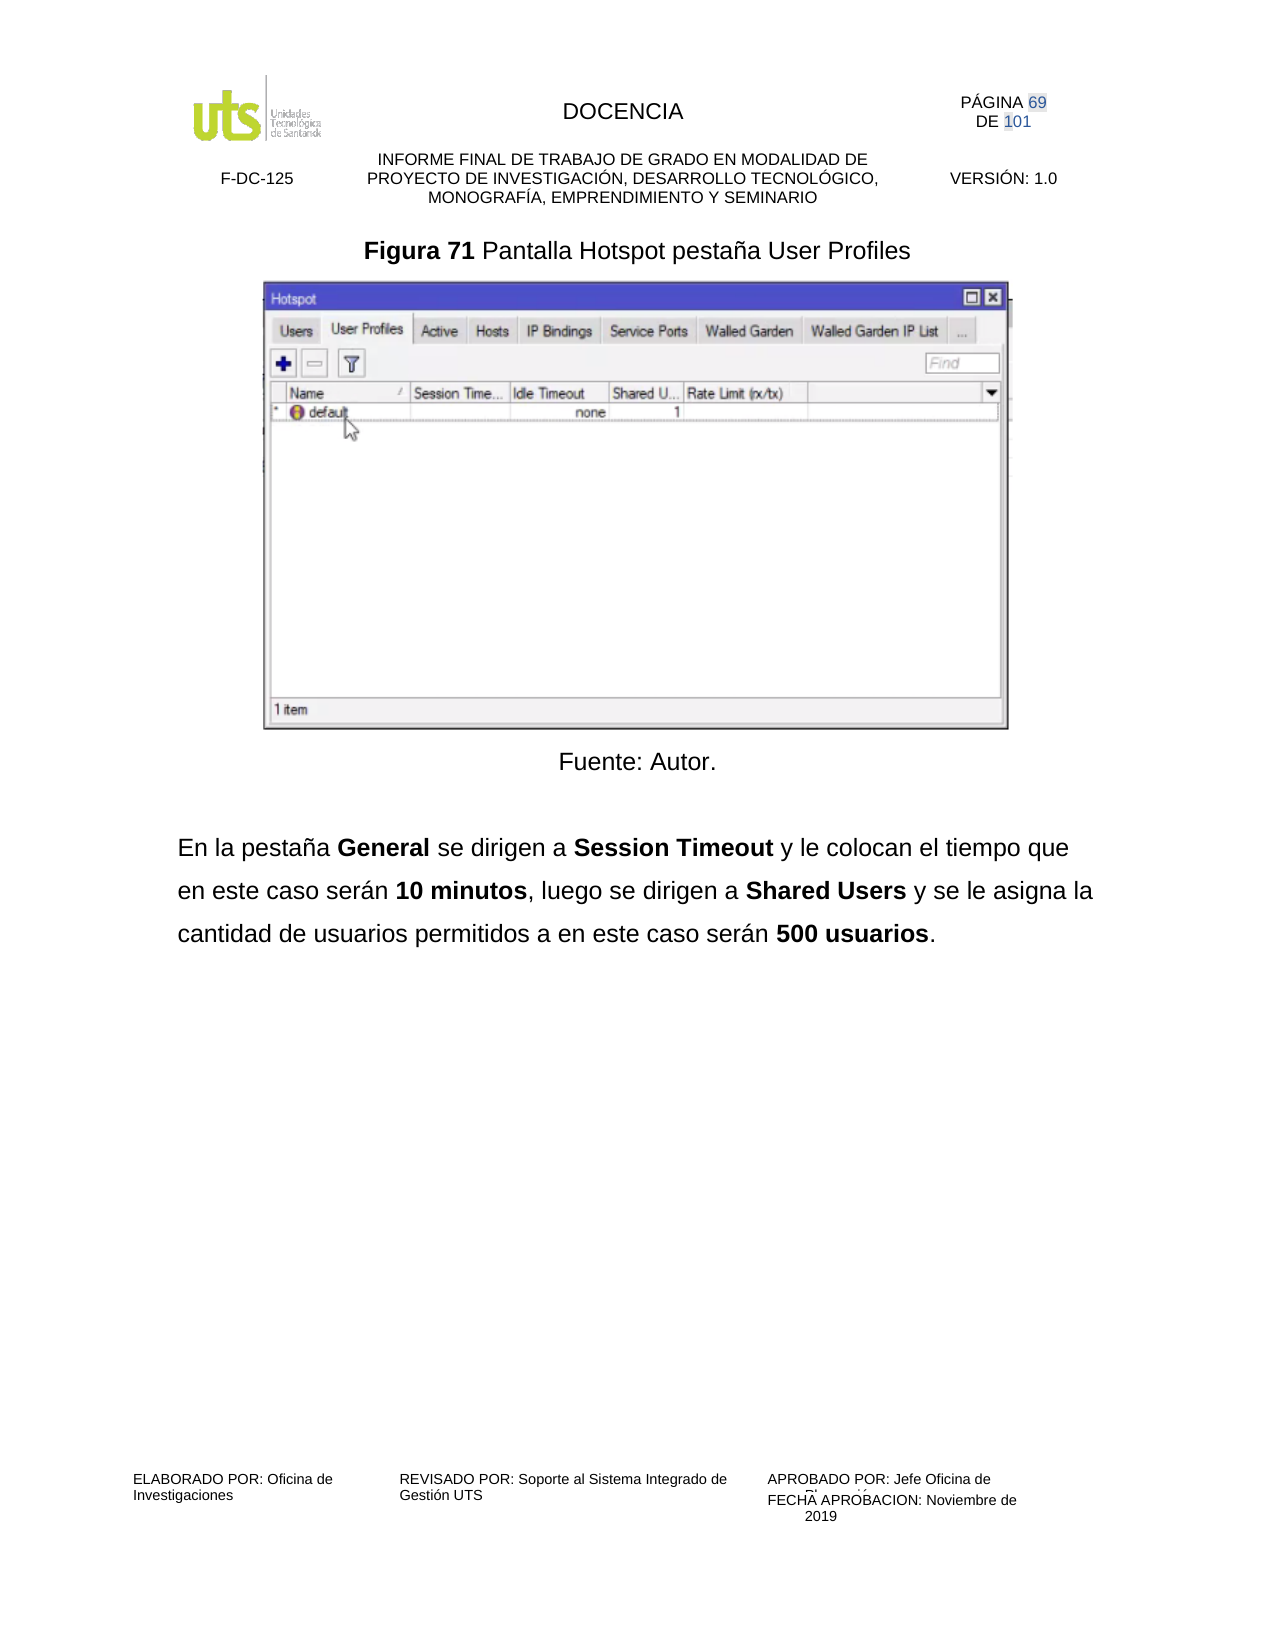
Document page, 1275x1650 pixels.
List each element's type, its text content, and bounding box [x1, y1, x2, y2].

text Figura 71 Pantalla Hotspot pestaña User Profiles [177, 236, 1098, 264]
picture [192, 75, 321, 149]
picture [262, 278, 1013, 734]
text En la pestaña General se dirigen a Session Timeout y le colocan el tiempo que en este caso serán 10 minutos, luego se dirigen a Shared Users y se le asigna la cantidad de usuarios permitidos a en este caso serán 500 usuarios. [177, 833, 1098, 948]
text Fuente: Autor. [177, 747, 1098, 775]
